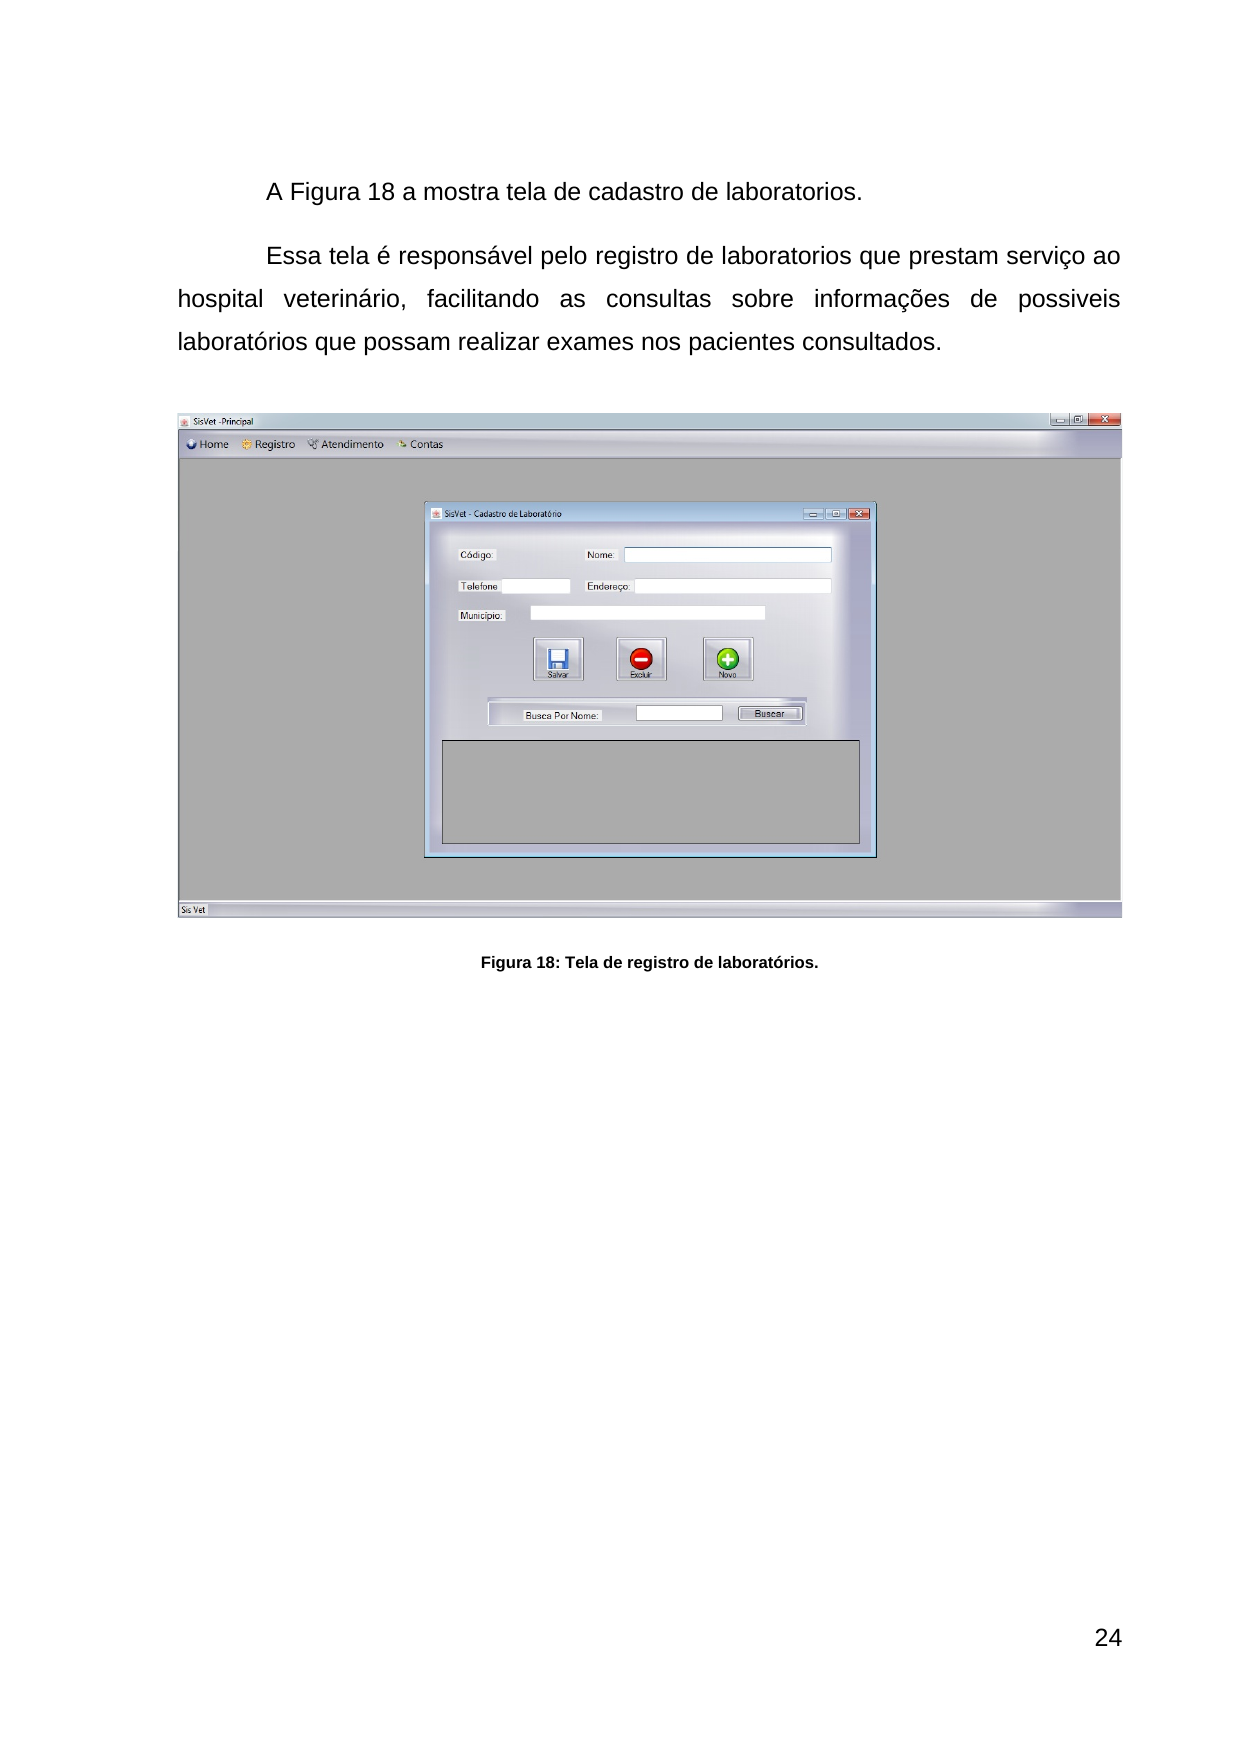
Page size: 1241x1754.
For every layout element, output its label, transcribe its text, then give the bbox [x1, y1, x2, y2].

picture [177, 413, 1123, 918]
text Figura 18: Tela de registro de laboratórios. [177, 952, 1122, 972]
text Essa tela é responsável pelo registro de laboratorios que prestam serviço ao hospital veterinário, facilitando as consultas sobre informações de possiveis laboratórios que possam realizar exames nos pacientes consultados. [177, 241, 1122, 413]
text A Figura 18 a mostra tela de cadastro de laboratorios. [177, 177, 1122, 206]
